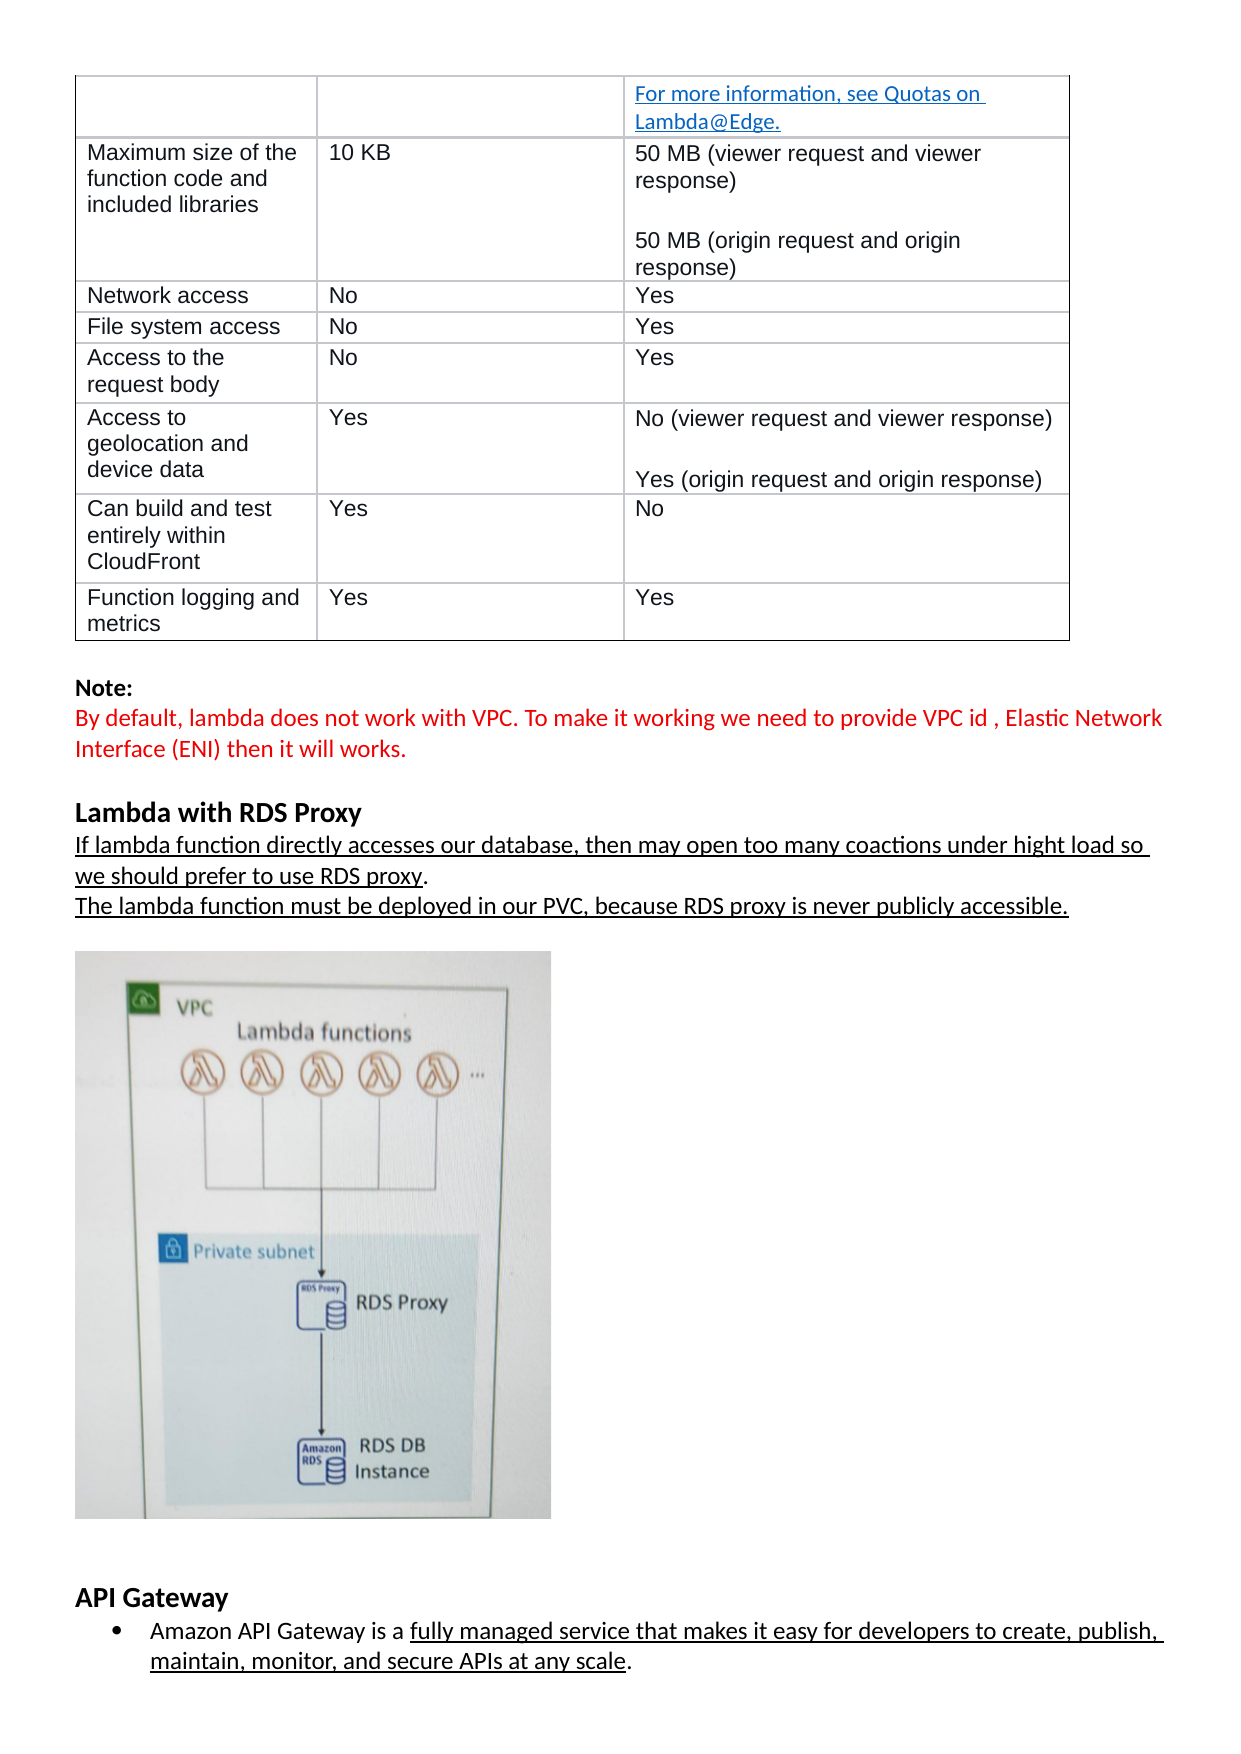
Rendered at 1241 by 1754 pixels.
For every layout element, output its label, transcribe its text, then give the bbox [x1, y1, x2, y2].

list Amazon API Gateway is a fully managed service that makes it easy for developers to create, publish, maintain, monitor, and secure APIs at any scale. [112, 1615, 1165, 1676]
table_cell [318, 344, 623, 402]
text By default, lambda does not work with VPC. To make it working we need to provide VPC id , Elastic Network Interface (ENI) then it will works. [75, 702, 1165, 763]
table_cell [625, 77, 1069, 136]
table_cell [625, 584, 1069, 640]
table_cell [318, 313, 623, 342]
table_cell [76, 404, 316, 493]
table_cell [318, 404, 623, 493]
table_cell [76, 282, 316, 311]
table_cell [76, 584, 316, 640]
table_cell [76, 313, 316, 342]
text Note: [75, 672, 1165, 702]
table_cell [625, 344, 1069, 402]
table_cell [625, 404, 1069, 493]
text If lambda function directly accesses our database, then may open too many coactions under hight load so we should prefer to use RDS proxy. [75, 829, 1165, 891]
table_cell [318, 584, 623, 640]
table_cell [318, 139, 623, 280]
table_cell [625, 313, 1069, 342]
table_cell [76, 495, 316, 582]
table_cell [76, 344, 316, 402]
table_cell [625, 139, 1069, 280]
picture [75, 951, 552, 1519]
text API Gateway [75, 1579, 1165, 1615]
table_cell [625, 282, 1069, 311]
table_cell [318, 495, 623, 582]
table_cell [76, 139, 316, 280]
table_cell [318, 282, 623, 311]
text The lambda function must be deployed in our PVC, because RDS proxy is never publicly accessible. [75, 891, 1165, 921]
text Lambda with RDS Proxy [75, 794, 1165, 829]
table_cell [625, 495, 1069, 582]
